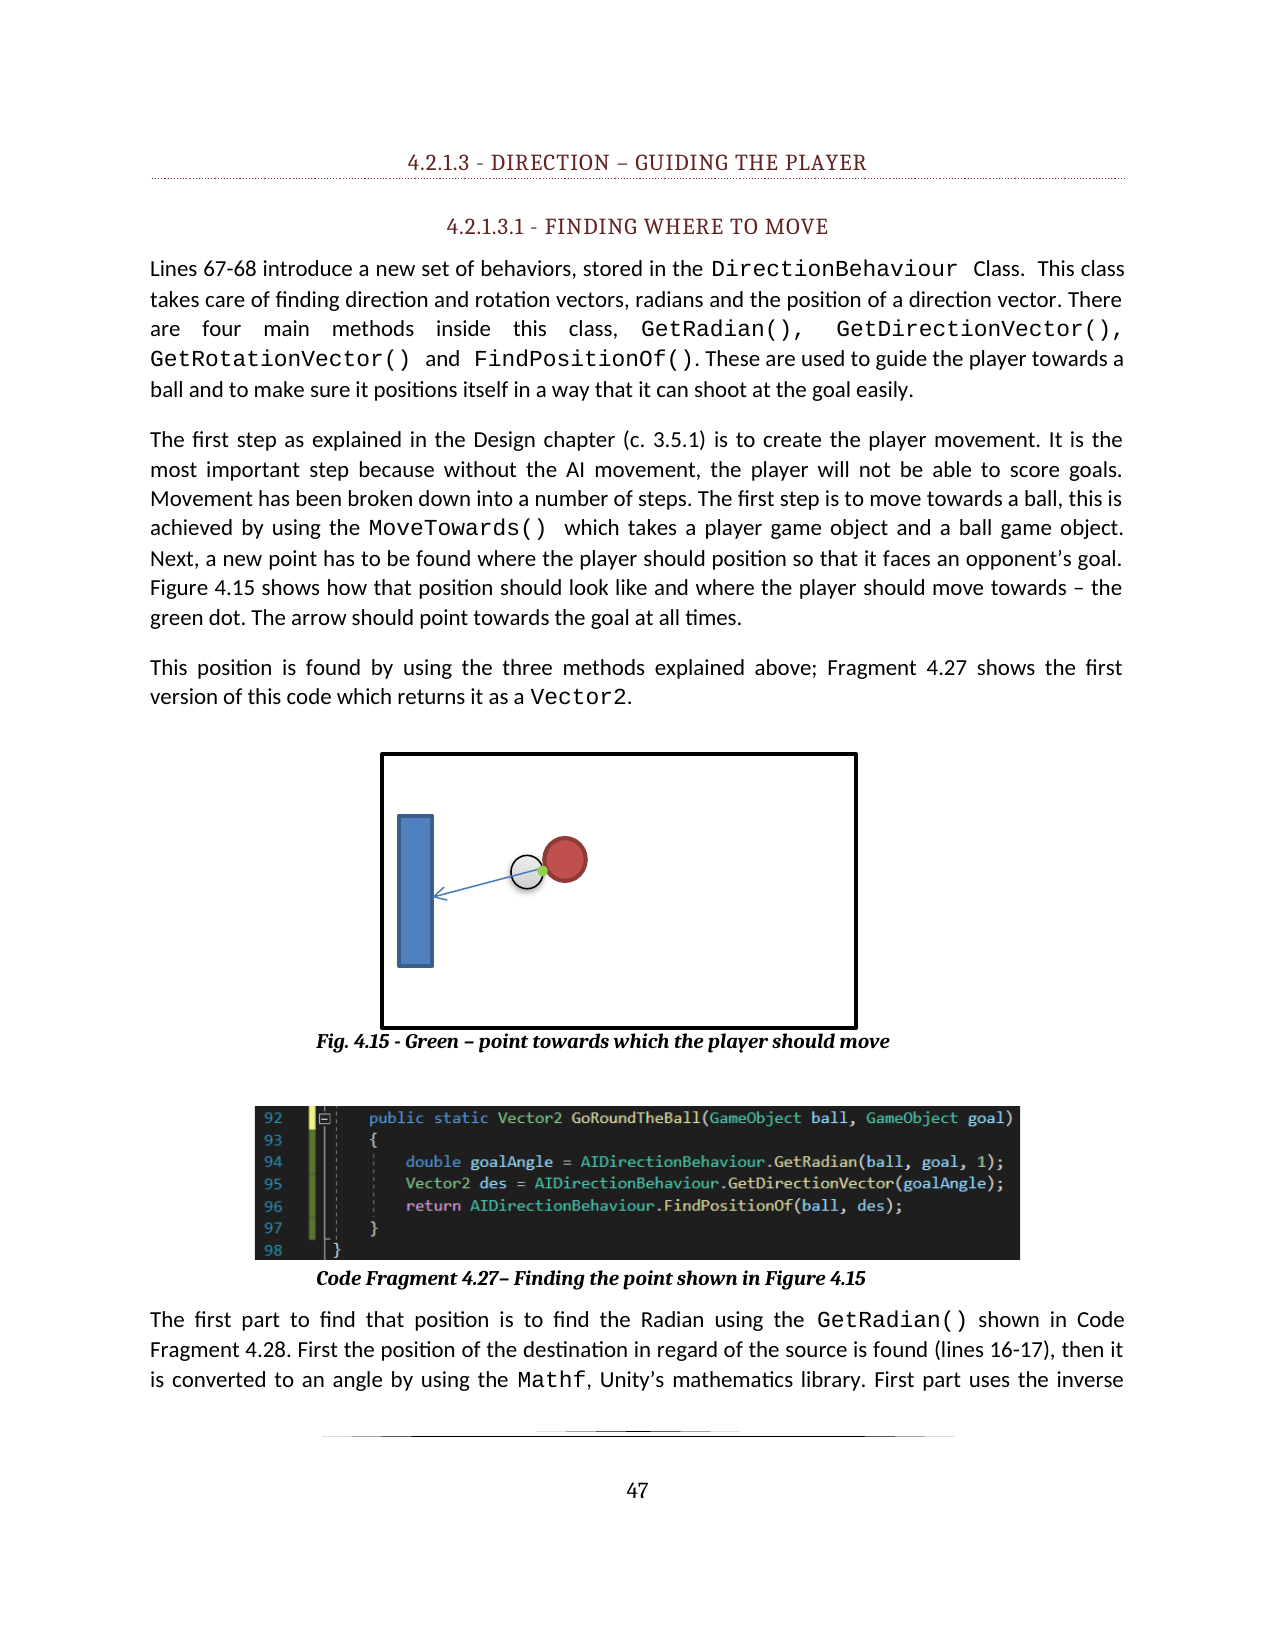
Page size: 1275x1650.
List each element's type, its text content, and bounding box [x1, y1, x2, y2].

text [150, 1305, 1125, 1394]
picture [254, 1106, 1021, 1260]
text This position is found by using the three methods explained above; Fragment 4.27 shows the first version of this code which returns it as a Vector2. [150, 653, 1125, 711]
text Lines 67-68 introduce a new set of behaviors, stored in the DirectionBehaviour Class. This class takes care of finding direction and rotation vectors, radians and the position of a direction vector. There are four main methods inside this class, GetRadian(), GetDirectionVector(), GetRotationVector() and FindPositionOf(). These are used to guide the player towards a ball and to make sure it positions itself in a way that it can shoot at the goal easily. [150, 254, 1125, 403]
text The first step as explained in the Design chapter (c. 3.5.1) is to create the player movement. It is the most important step because without the AI movement, the player will not be able to score goals. Movement has been broken down into a number of steps. The first step is to move towards a ball, this is achieved by using the MoveTowards() which takes a player game object and a ball game object. Next, a new point has to be found where the player should position so that it faces an opponent’s goal. Figure 4.15 shows how that position should look like and where the player should move towards – the green dot. The arrow should point towards the goal at all times. [150, 425, 1125, 631]
subtitle 4.2.1.3.1 - Finding where to move [150, 214, 1125, 240]
subtitle 4.2.1.3 - Direction – Guiding the player [150, 150, 1125, 179]
